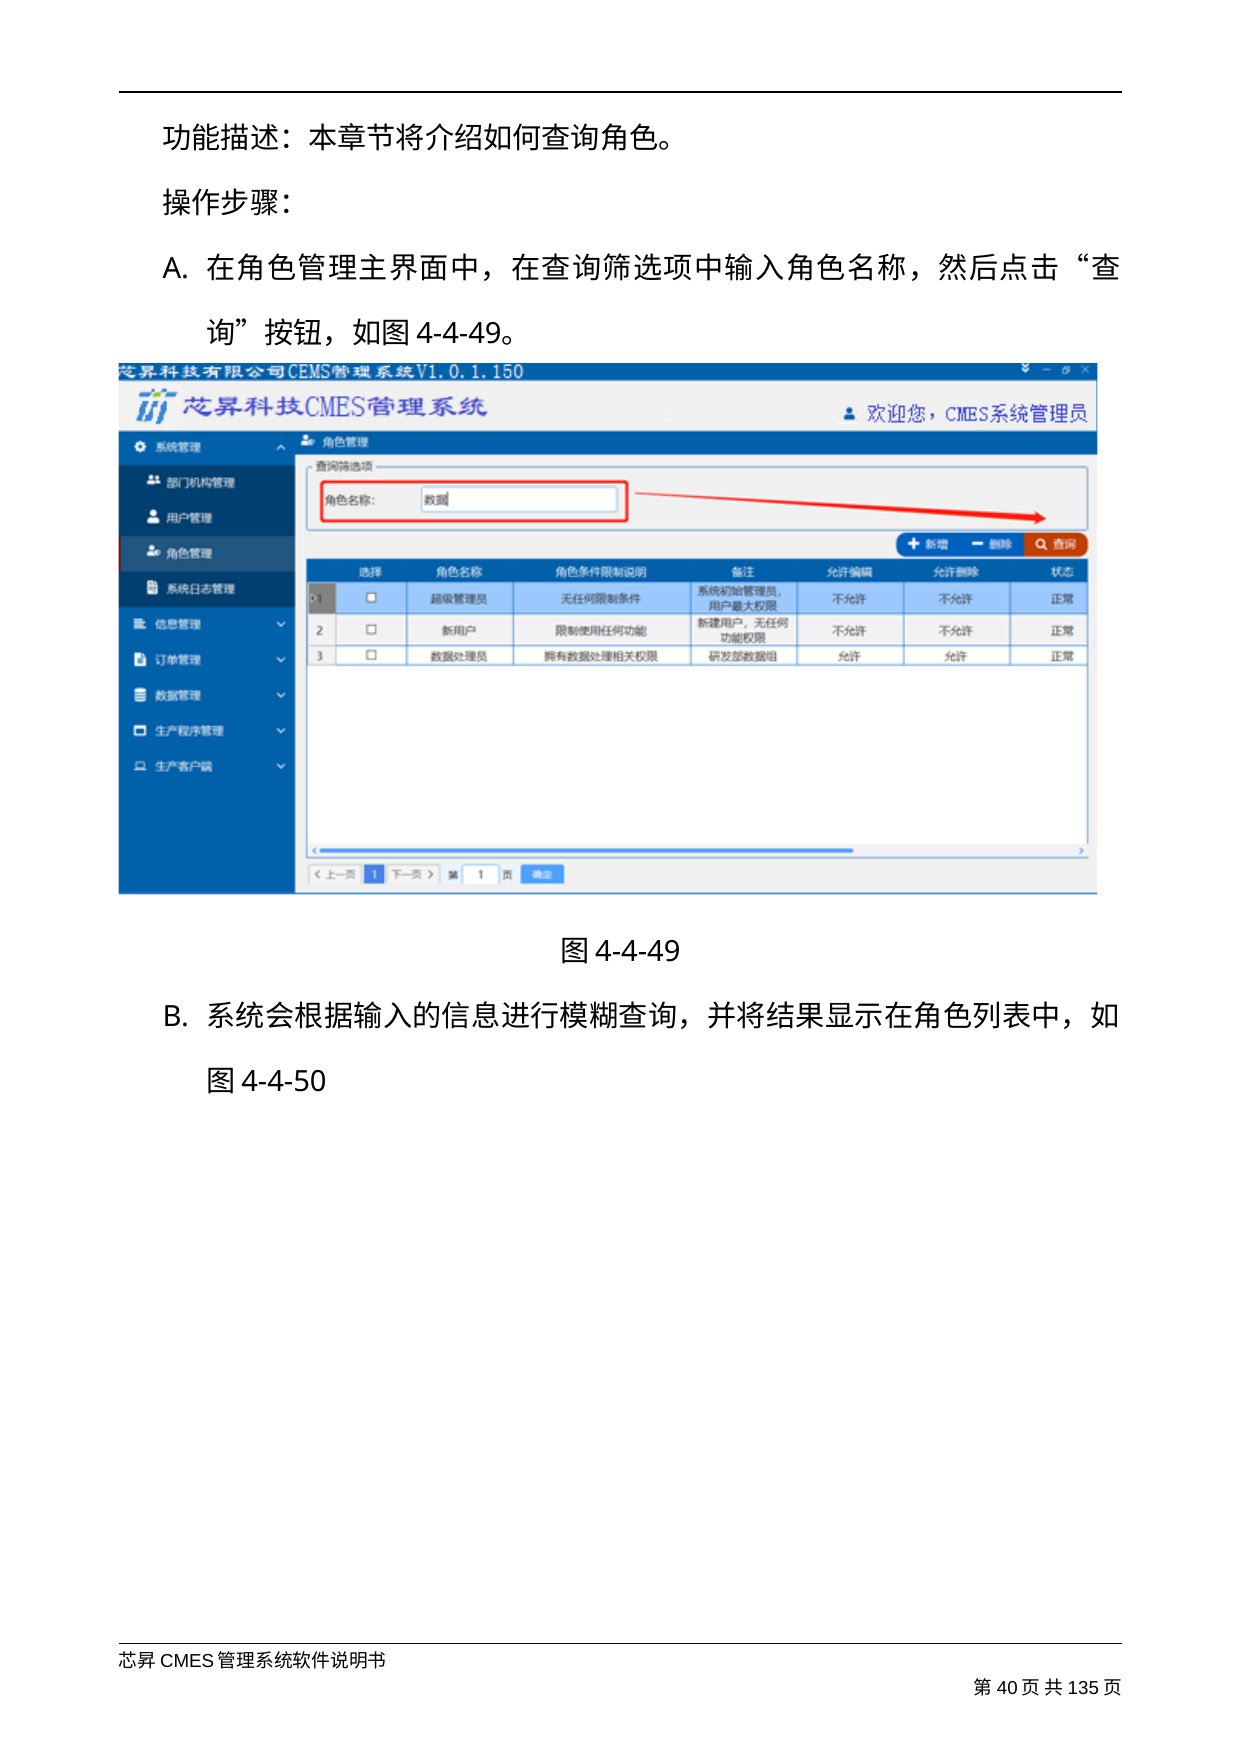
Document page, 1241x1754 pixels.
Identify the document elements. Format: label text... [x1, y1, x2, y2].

list 操作步骤： [162, 169, 1122, 234]
list 在角色管理主界面中，在查询筛选项中输入角色名称，然后点击“查询”按钮，如图4-4-49。 [162, 234, 1122, 364]
picture [118, 363, 1098, 896]
list 系统会根据输入的信息进行模糊查询，并将结果显示在角色列表中，如图4-4-50 [162, 981, 1122, 1111]
list 图4-4-49 [118, 916, 1122, 981]
list 功能描述：本章节将介绍如何查询角色。 [162, 104, 1122, 169]
